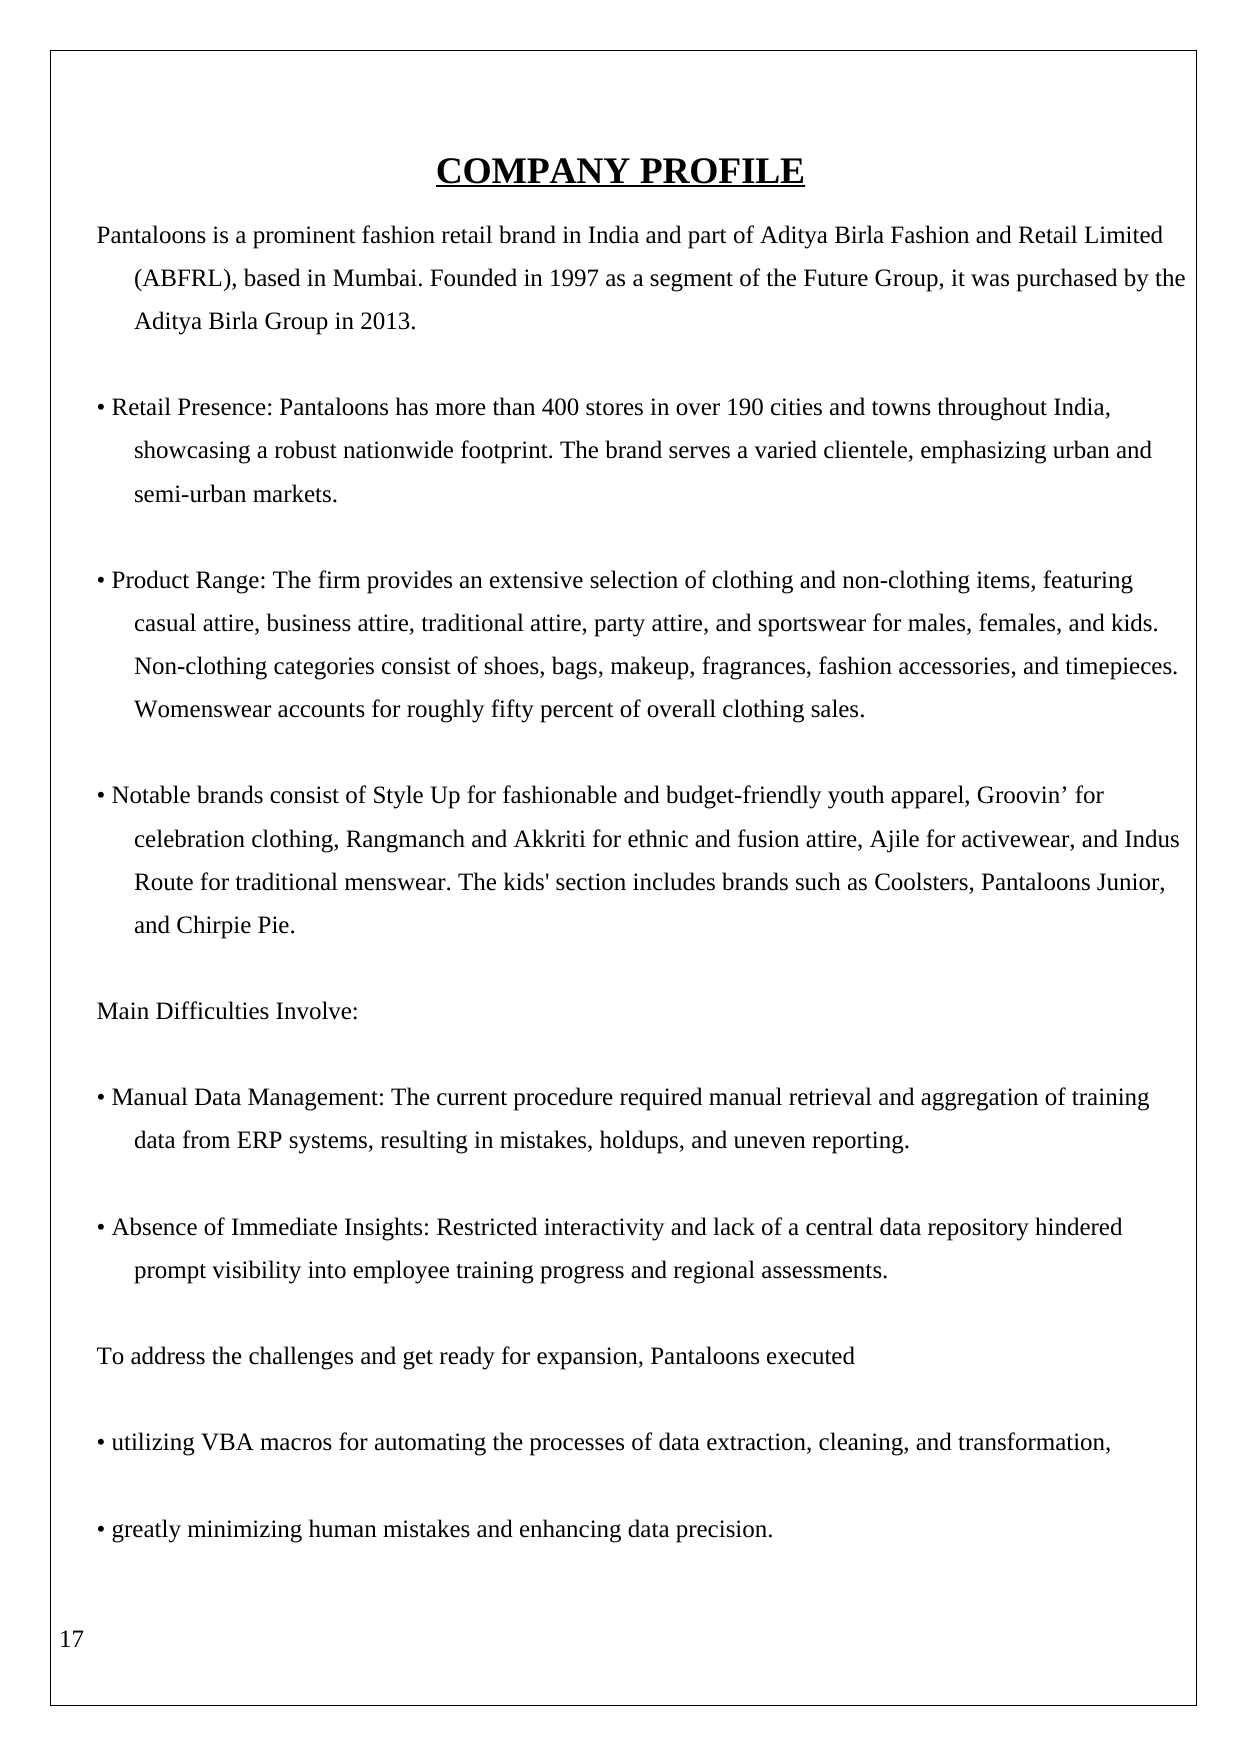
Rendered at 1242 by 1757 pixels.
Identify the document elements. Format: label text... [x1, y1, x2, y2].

list • Manual Data Management: The current procedure required manual retrieval and aggregation of training data from ERP systems, resulting in mistakes, holdups, and uneven reporting. [96, 1082, 1196, 1154]
list • Product Range: The firm provides an extensive selection of clothing and non-clothing items, featuring casual attire, business attire, traditional attire, party attire, and sportswear for males, females, and kids. Non-clothing categories consist of shoes, bags, makeup, fragrances, fashion accessories, and timepieces. Womenswear accounts for roughly fifty percent of overall clothing sales. [96, 565, 1196, 723]
list Main Difficulties Involve: [96, 996, 1196, 1025]
list • utilizing VBA macros for automating the processes of data extraction, cleaning, and transformation, [96, 1427, 1196, 1456]
subtitle COMPANY PROFILE [128, 148, 1113, 191]
list • Notable brands consist of Style Up for fashionable and budget-friendly youth apparel, Groovin’ for celebration clothing, Rangmanch and Akkriti for ethnic and fusion attire, Ajile for activewear, and Indus Route for traditional menswear. The kids' section includes brands such as Coolsters, Pantaloons Junior, and Chirpie Pie. [96, 781, 1196, 939]
list To address the challenges and get ready for expansion, Pantaloons executed [96, 1341, 1196, 1370]
list • Retail Presence: Pantaloons has more than 400 stores in over 190 cities and towns throughout India, showcasing a robust nationwide footprint. The brand serves a varied clientele, emphasizing urban and semi-urban markets. [96, 392, 1196, 507]
list Pantaloons is a prominent fashion retail brand in India and part of Aditya Birla Fashion and Retail Limited (ABFRL), based in Mumbai. Founded in 1997 as a segment of the Future Group, it was purchased by the Aditya Birla Group in 2013. [96, 220, 1196, 335]
list • Absence of Immediate Insights: Restricted interactivity and lack of a central data repository hindered prompt visibility into employee training progress and regional assessments. [96, 1212, 1196, 1284]
list • greatly minimizing human mistakes and enhancing data precision. [96, 1514, 1196, 1542]
